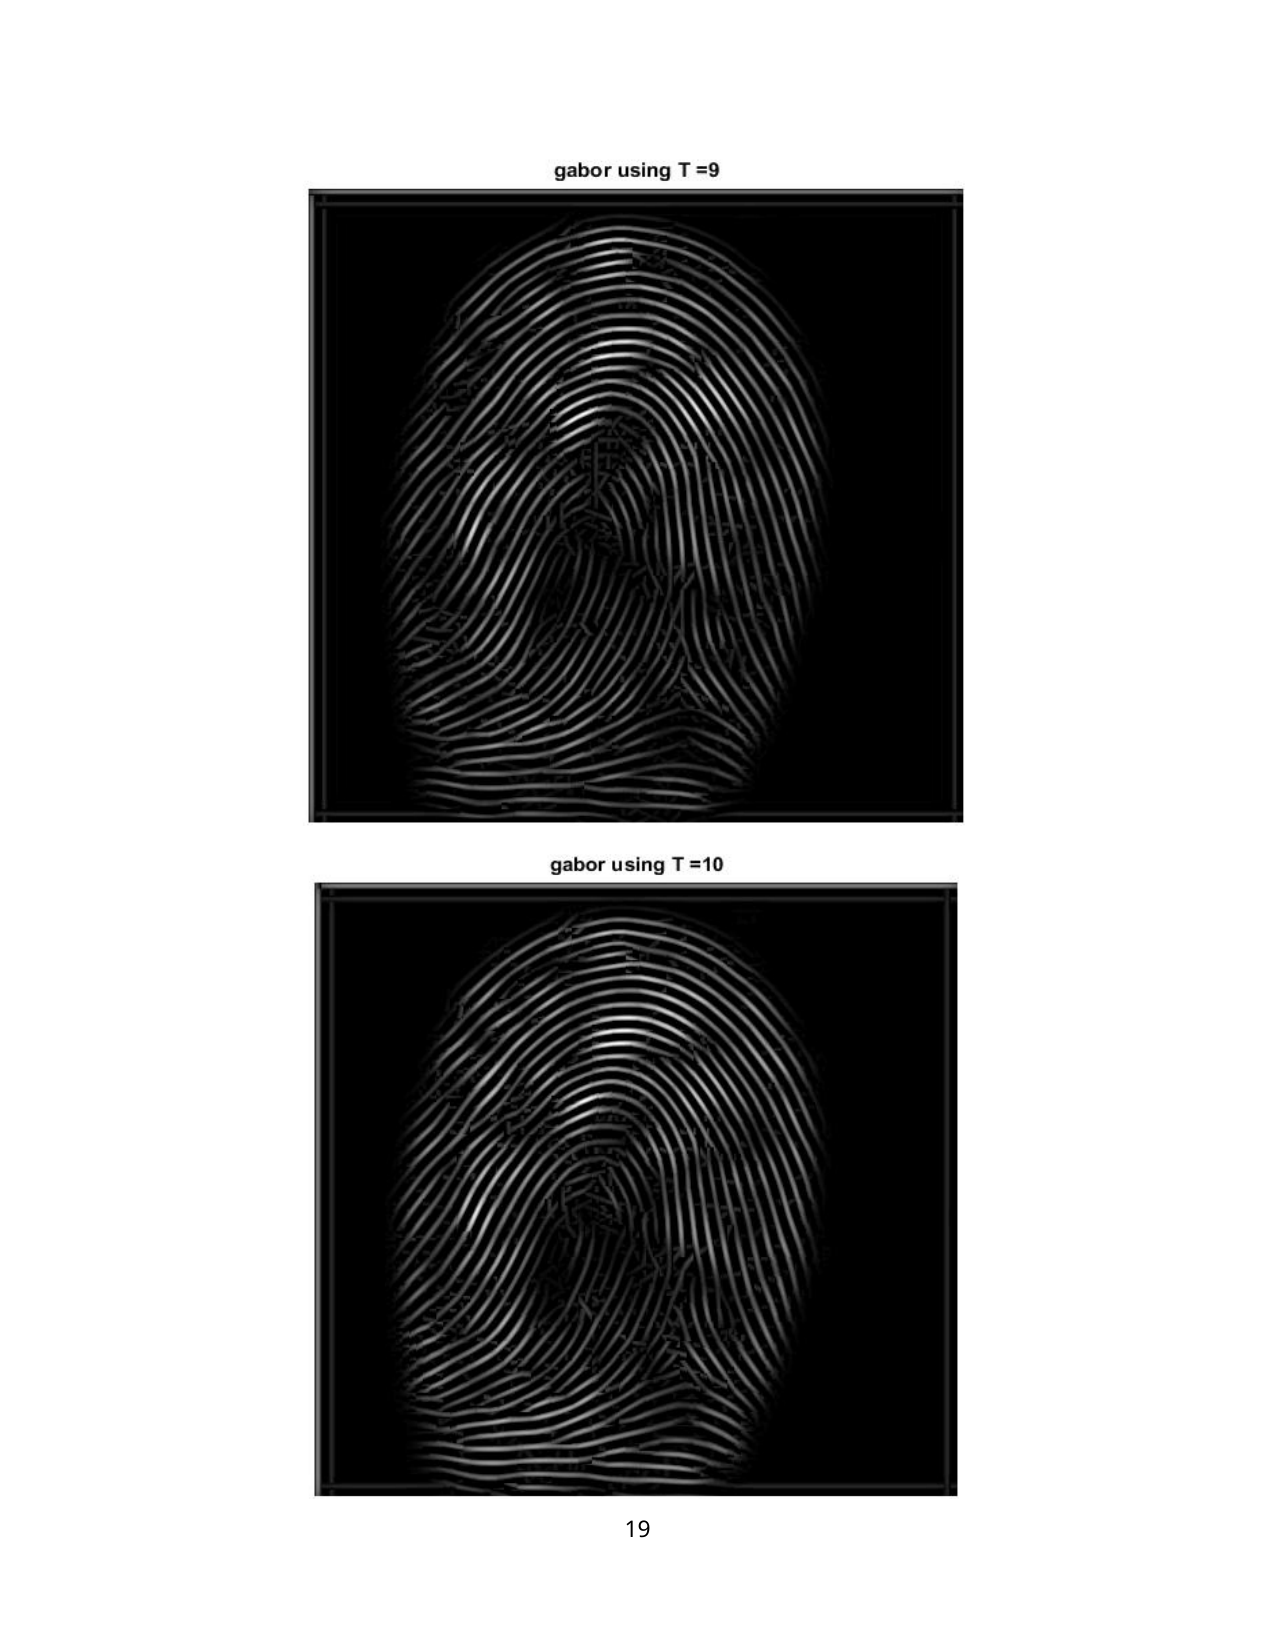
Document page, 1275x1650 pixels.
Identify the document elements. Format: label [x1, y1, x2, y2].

picture [193, 150, 1082, 826]
picture [201, 844, 1074, 1499]
